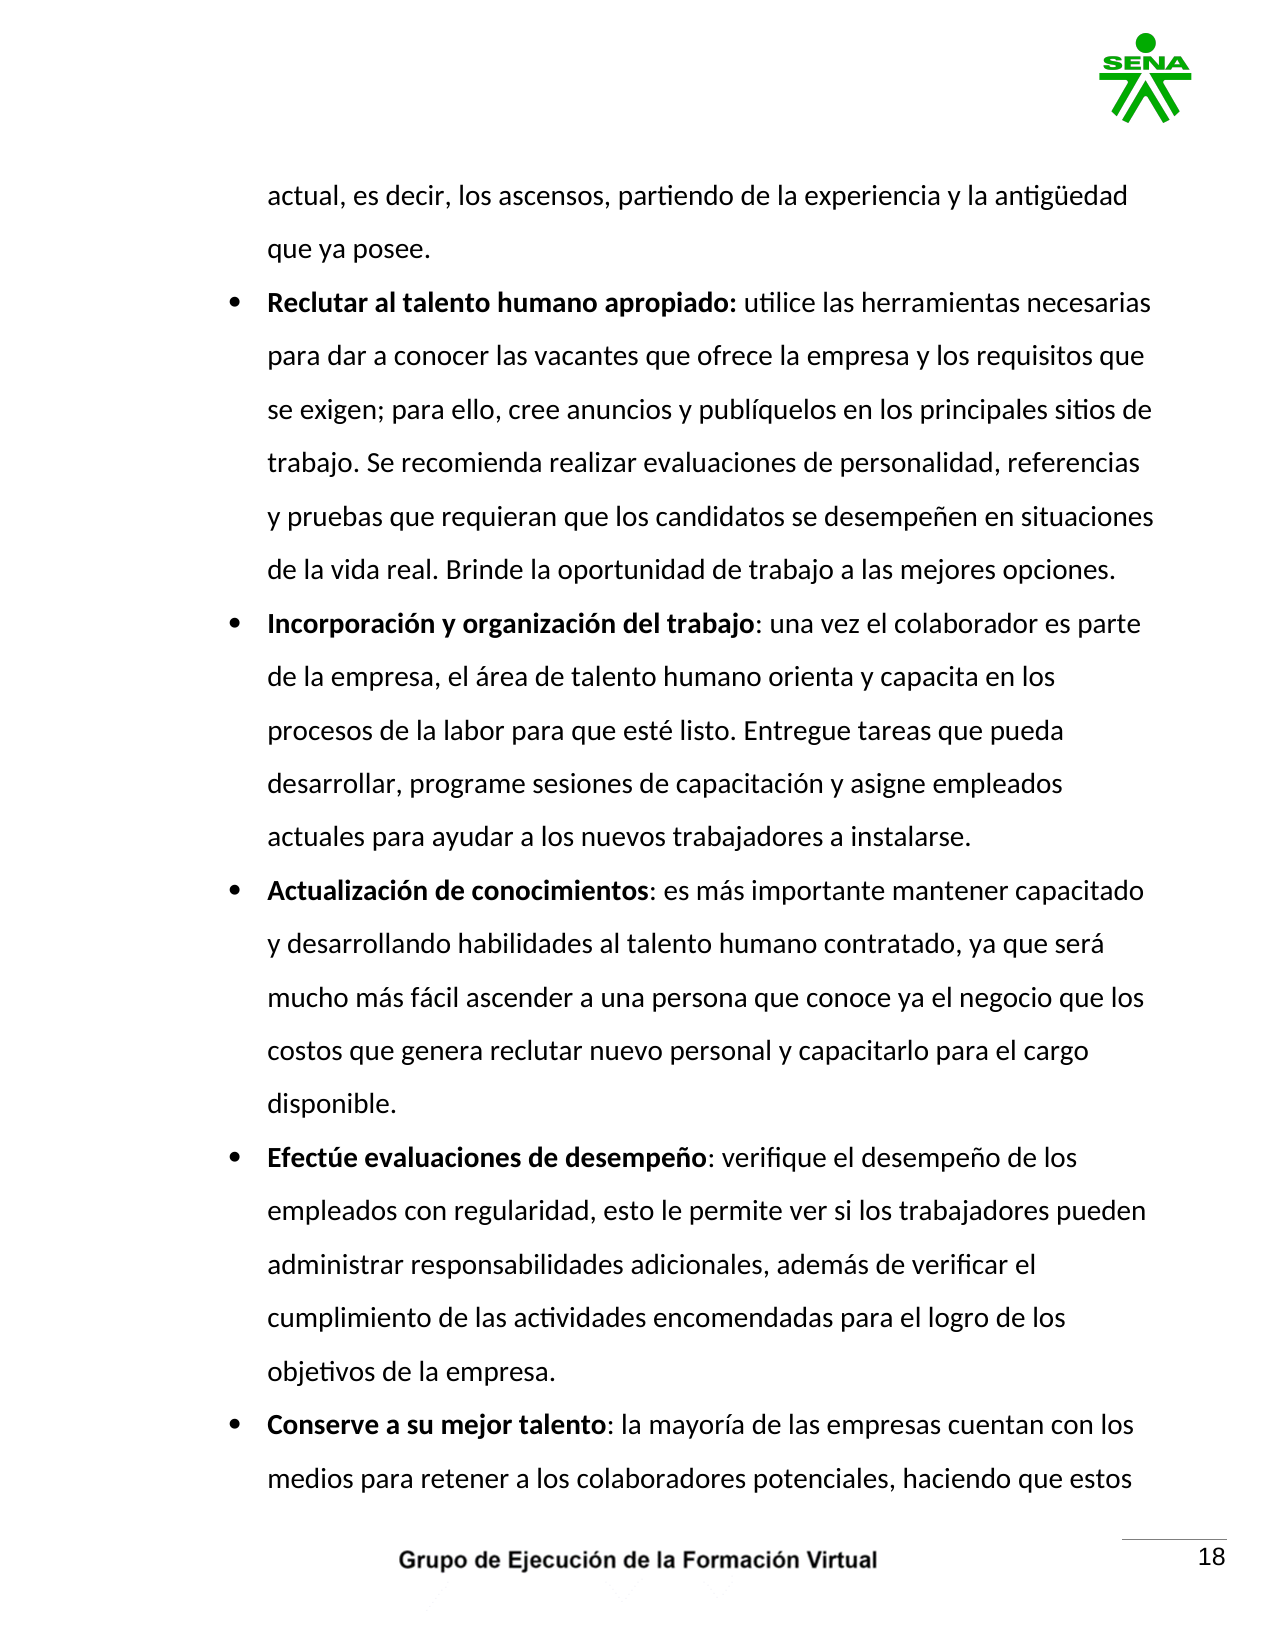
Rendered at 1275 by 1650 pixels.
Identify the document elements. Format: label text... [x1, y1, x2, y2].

list Actualización de conocimientos: es más importante mantener capacitado y desarrollando habilidades al talento humano contratado, ya que será mucho más fácil ascender a una persona que conoce ya el negocio que los costos que genera reclutar nuevo personal y capacitarlo para el cargo disponible. [229, 872, 1157, 1121]
list Reclutar al talento humano apropiado: utilice las herramientas necesarias para dar a conocer las vacantes que ofrece la empresa y los requisitos que se exigen; para ello, cree anuncios y publíquelos en los principales sitios de trabajo. Se recomienda realizar evaluaciones de personalidad, referencias y pruebas que requieran que los candidatos se desempeñen en situaciones de la vida real. Brinde la oportunidad de trabajo a las mejores opciones. [229, 284, 1157, 587]
picture [0, 1500, 1275, 1611]
picture [1099, 33, 1192, 123]
list Incorporación y organización del trabajo: una vez el colaborador es parte de la empresa, el área de talento humano orienta y capacita en los procesos de la labor para que esté listo. Entregue tareas que pueda desarrollar, programe sesiones de capacitación y asigne empleados actuales para ayudar a los nuevos trabajadores a instalarse. [229, 605, 1157, 854]
list Efectúe evaluaciones de desempeño: verifique el desempeño de los empleados con regularidad, esto le permite ver si los trabajadores pueden administrar responsabilidades adicionales, además de verificar el cumplimiento de las actividades encomendadas para el logro de los objetivos de la empresa. [229, 1139, 1157, 1388]
